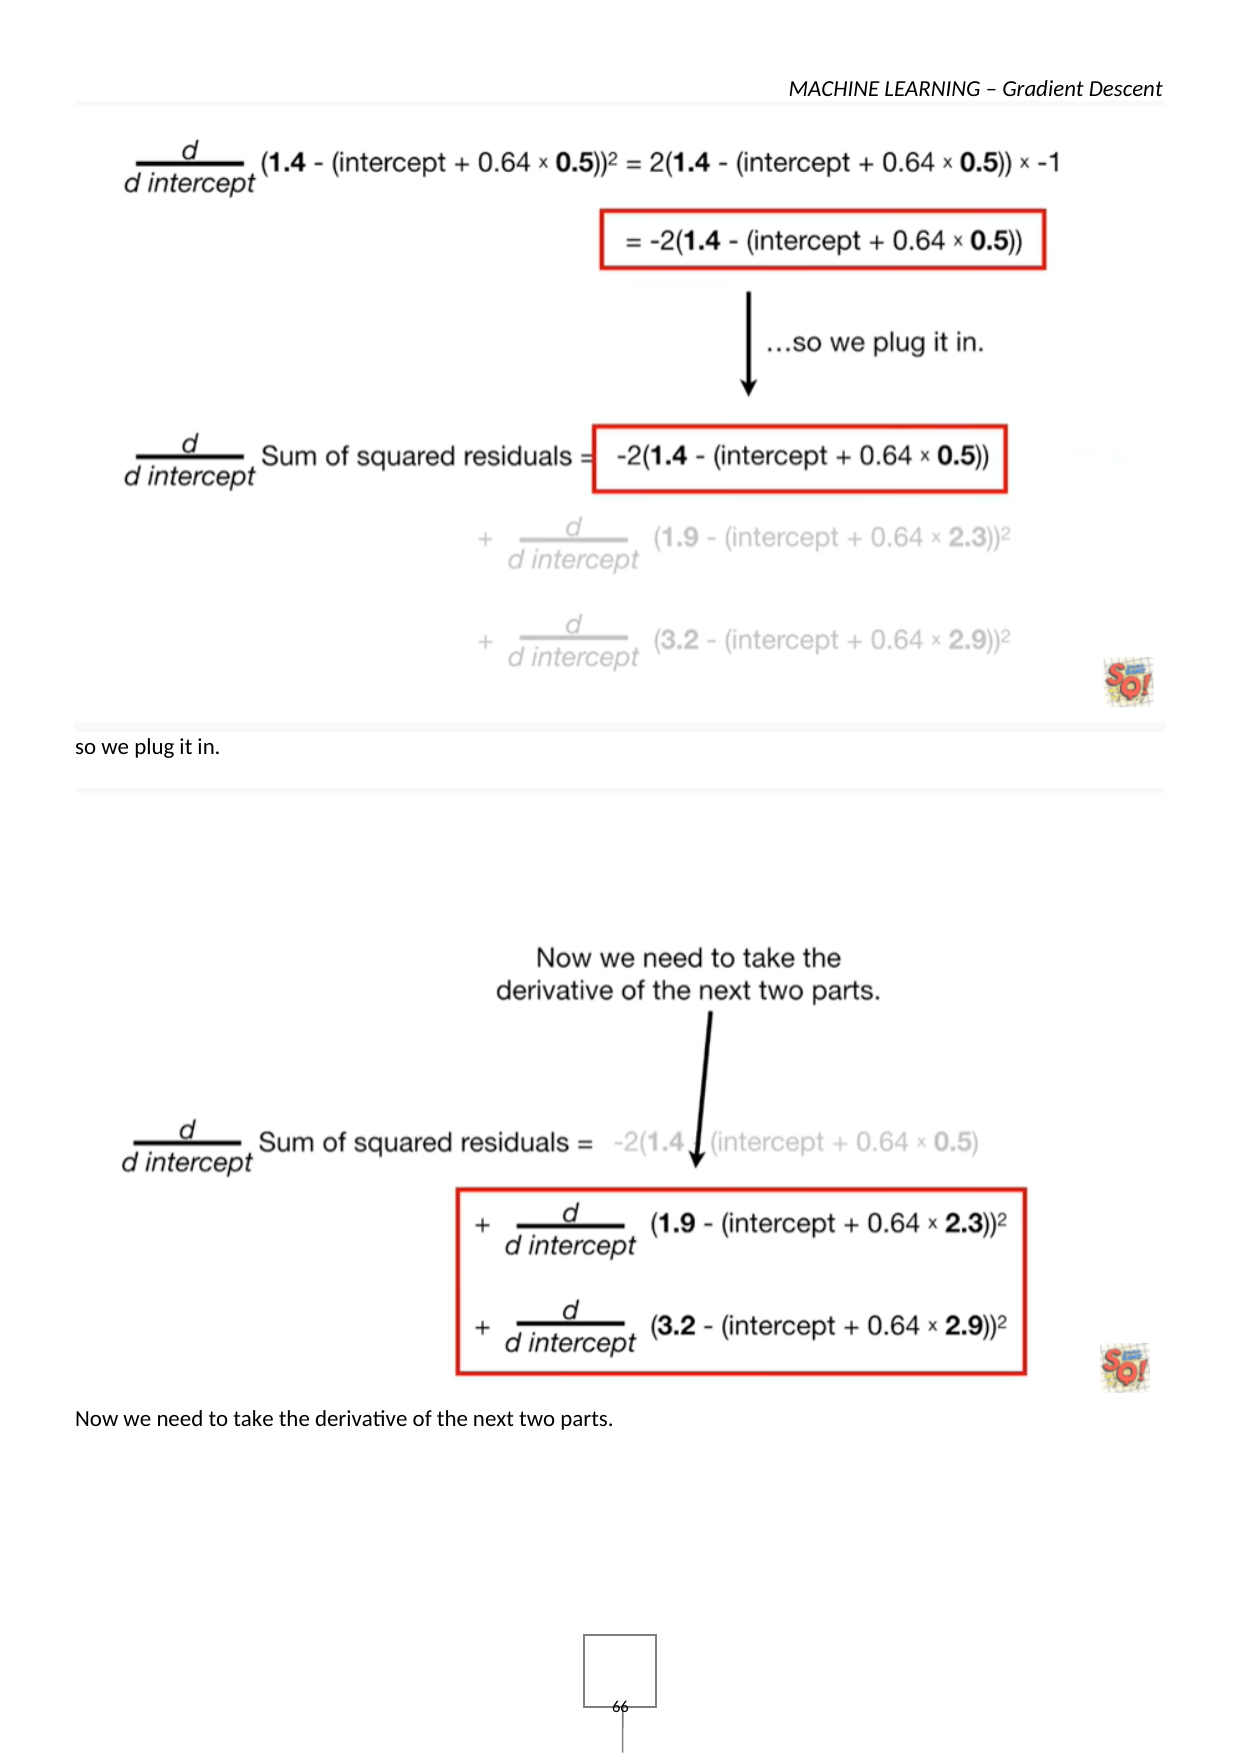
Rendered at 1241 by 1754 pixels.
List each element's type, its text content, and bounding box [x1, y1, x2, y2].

text so we plug it in. [75, 732, 1165, 760]
picture [75, 101, 1166, 732]
picture [75, 788, 1166, 1404]
text Now we need to take the derivative of the next two parts. [75, 1404, 1165, 1432]
